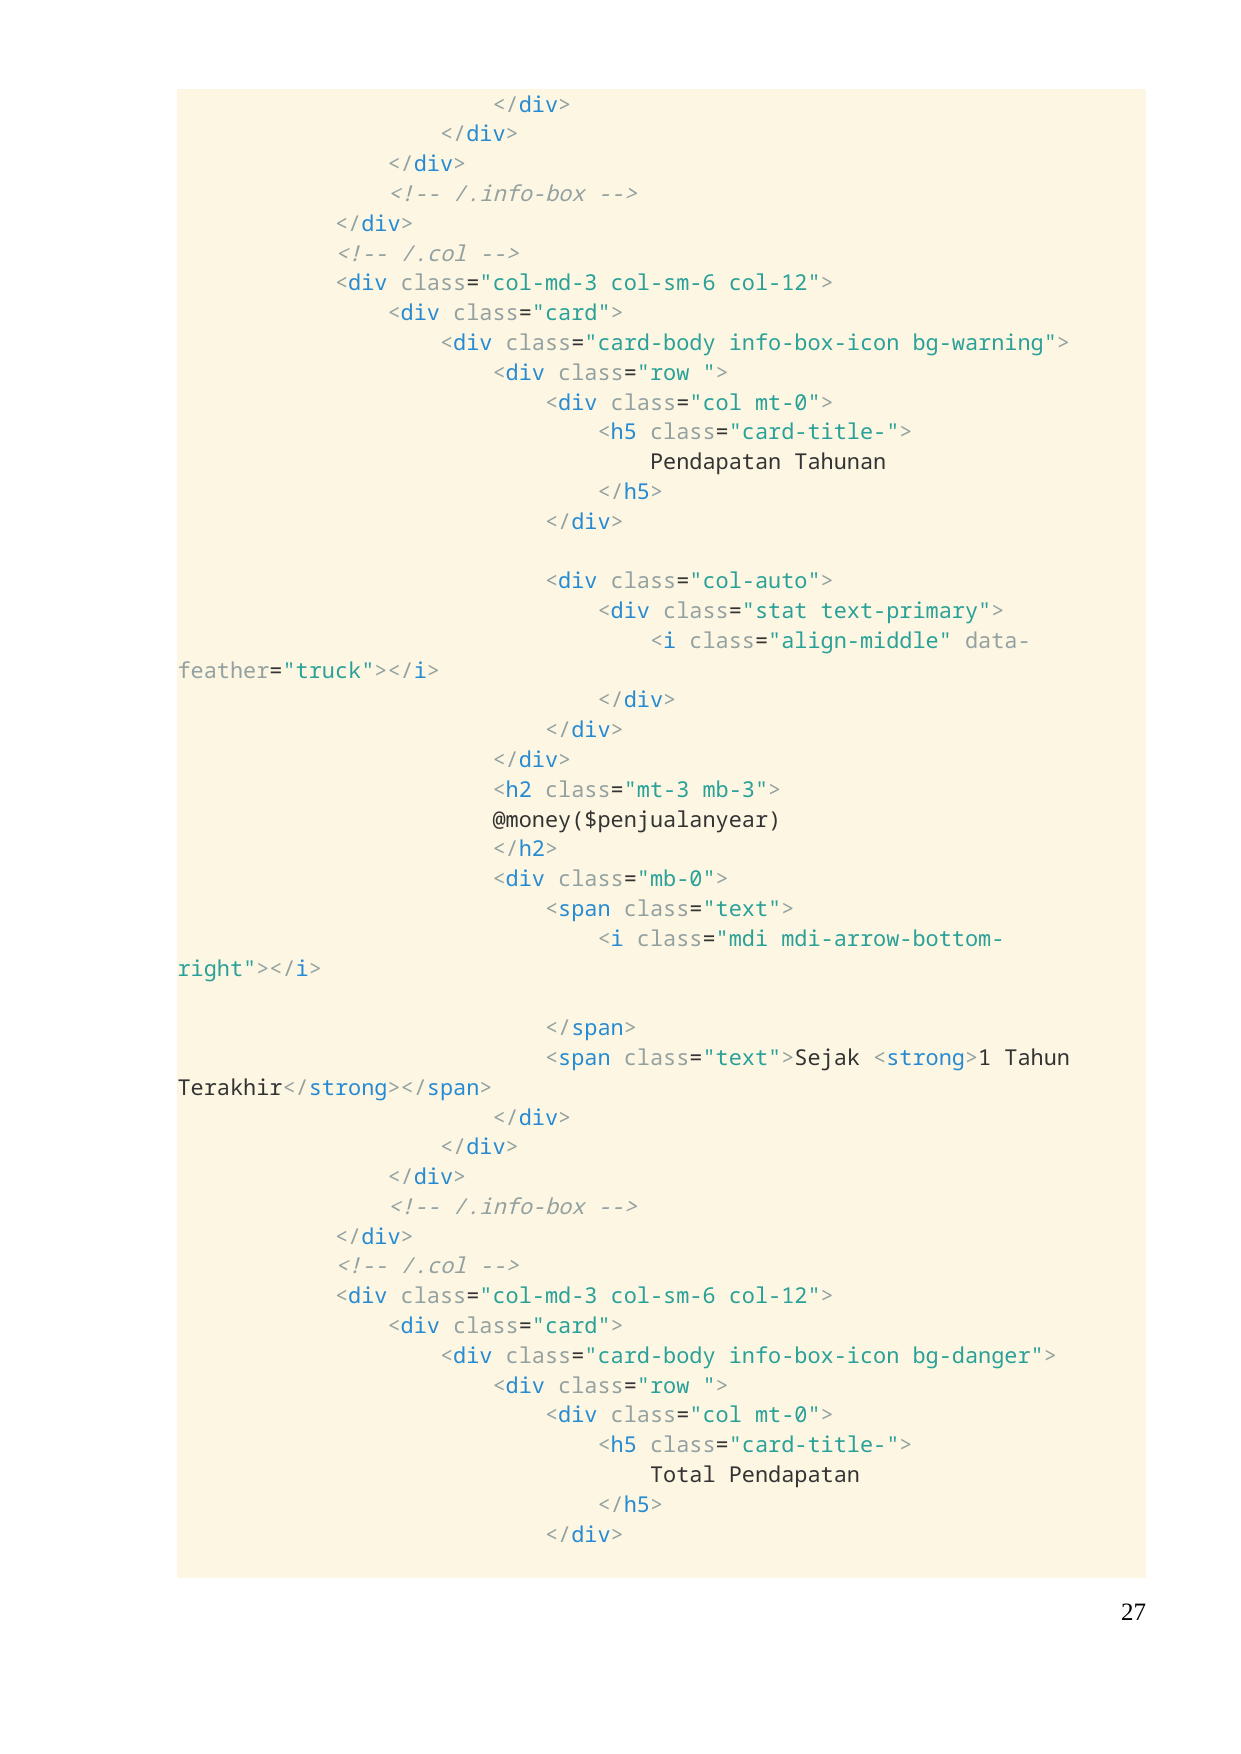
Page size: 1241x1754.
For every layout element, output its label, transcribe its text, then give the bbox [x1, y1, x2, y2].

text <span class="text"> [177, 893, 1146, 923]
text </div> [177, 684, 1146, 714]
text <div class="col-md-3 col-sm-6 col-12"> [177, 267, 1146, 297]
text </div> [177, 1519, 1146, 1548]
text </div> [177, 1102, 1146, 1131]
text <div class="mb-0"> [177, 863, 1146, 893]
text </div> [177, 118, 1146, 148]
text </div> [177, 1161, 1146, 1191]
text <div class="col mt-0"> [177, 1399, 1146, 1429]
text </div> [177, 208, 1146, 238]
text <h2 class="mt-3 mb-3"> [177, 774, 1146, 804]
text <h5 class="card-title-"> [177, 1429, 1146, 1459]
text <i class="mdi mdi-arrow-bottom-right"></i> [177, 923, 1146, 982]
text <div class="card-body info-box-icon bg-danger"> [177, 1340, 1146, 1370]
text <div class="card"> [177, 1310, 1146, 1340]
text <h5 class="card-title-"> [177, 416, 1146, 446]
text <i class="align-middle" data-feather="truck"></i> [177, 625, 1146, 684]
text <!-- /.info-box --> [177, 1191, 1146, 1221]
text <!-- /.info-box --> [177, 178, 1146, 208]
text </div> [177, 744, 1146, 774]
text </h5> [177, 476, 1146, 506]
text Total Pendapatan [177, 1459, 1146, 1489]
text <div class="card-body info-box-icon bg-warning"> [177, 327, 1146, 357]
text </div> [177, 1131, 1146, 1161]
text <span class="text">Sejak <strong>1 Tahun Terakhir</strong></span> [177, 1042, 1146, 1102]
text </div> [177, 714, 1146, 744]
text </div> [177, 148, 1146, 178]
text Pendapatan Tahunan [177, 446, 1146, 476]
text <div class="row "> [177, 357, 1146, 387]
text </div> [177, 1221, 1146, 1251]
text @money($penjualanyear) [177, 804, 1146, 833]
text </span> [177, 1012, 1146, 1042]
text <div class="stat text-primary"> [177, 595, 1146, 625]
text <div class="col-md-3 col-sm-6 col-12"> [177, 1280, 1146, 1310]
text <!-- /.col --> [177, 238, 1146, 267]
text <div class="col mt-0"> [177, 387, 1146, 416]
text </div> [177, 89, 1146, 118]
text <div class="card"> [177, 297, 1146, 327]
text </div> [177, 506, 1146, 536]
text </h5> [177, 1489, 1146, 1519]
text <div class="col-auto"> [177, 565, 1146, 595]
text </h2> [177, 833, 1146, 863]
text <div class="row "> [177, 1370, 1146, 1399]
text <!-- /.col --> [177, 1251, 1146, 1280]
